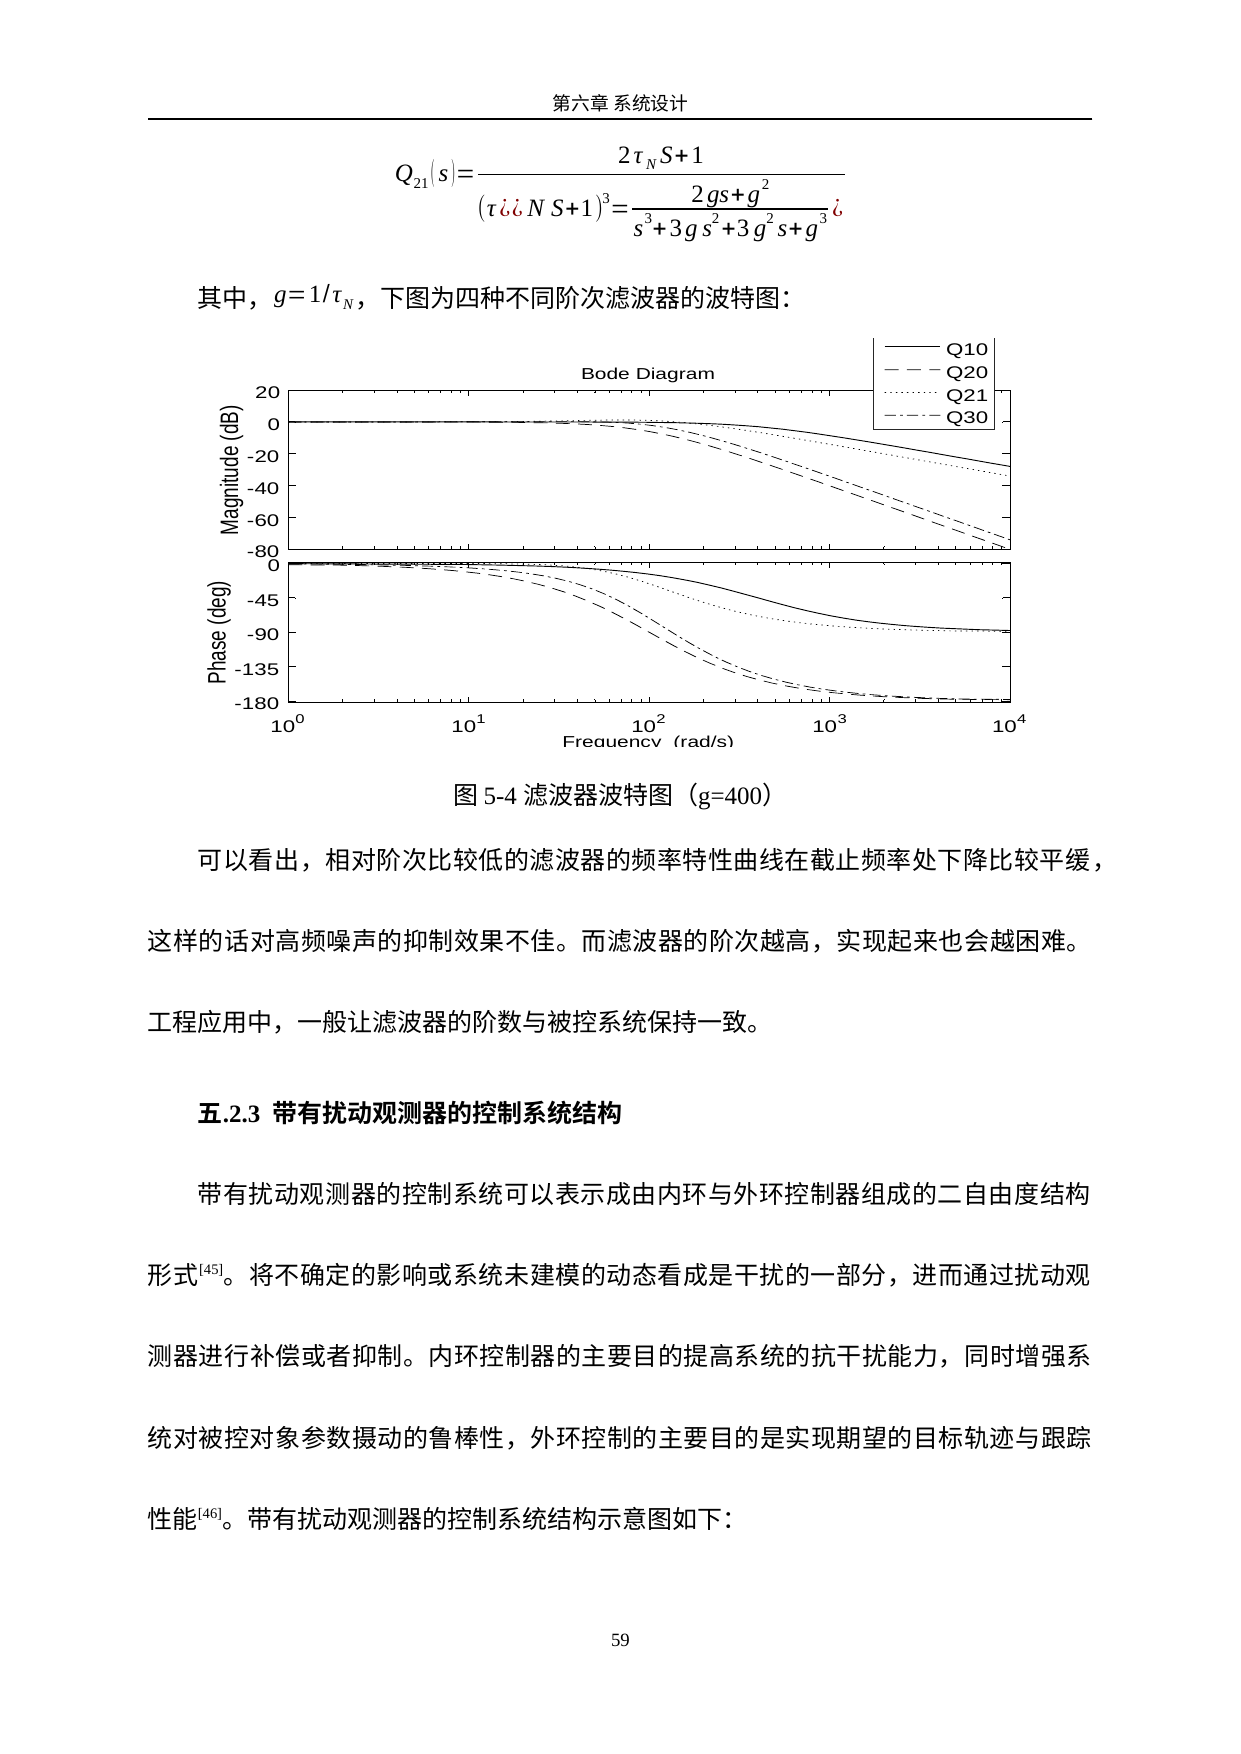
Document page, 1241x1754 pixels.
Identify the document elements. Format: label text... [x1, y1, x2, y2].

text 带有扰动观测器的控制系统可以表示成由内环与外环控制器组成的二自由度结构形式[45]。将不确定的影响或系统未建模的动态看成是干扰的一部分，进而通过扰动观测器进行补偿或者抑制。内环控制器的主要目的提高系统的抗干扰能力，同时增强系统对被控对象参数摄动的鲁棒性，外环控制的主要目的是实现期望的目标轨迹与跟踪性能[46]。带有扰动观测器的控制系统结构示意图如下： [148, 1160, 1092, 1550]
text 可以看出，相对阶次比较低的滤波器的频率特性曲线在截止频率处下降比较平缓，这样的话对高频噪声的抑制效果不佳。而滤波器的阶次越高，实现起来也会越困难。工程应用中，一般让滤波器的阶数与被控系统保持一致。 [148, 826, 1092, 1053]
subtitle 带有扰动观测器的控制系统结构 [148, 1079, 1071, 1144]
text 其中，，下图为四种不同阶次滤波器的波特图： [148, 264, 1092, 329]
text 图5-4 滤波器波特图（g=400） [148, 761, 1092, 826]
